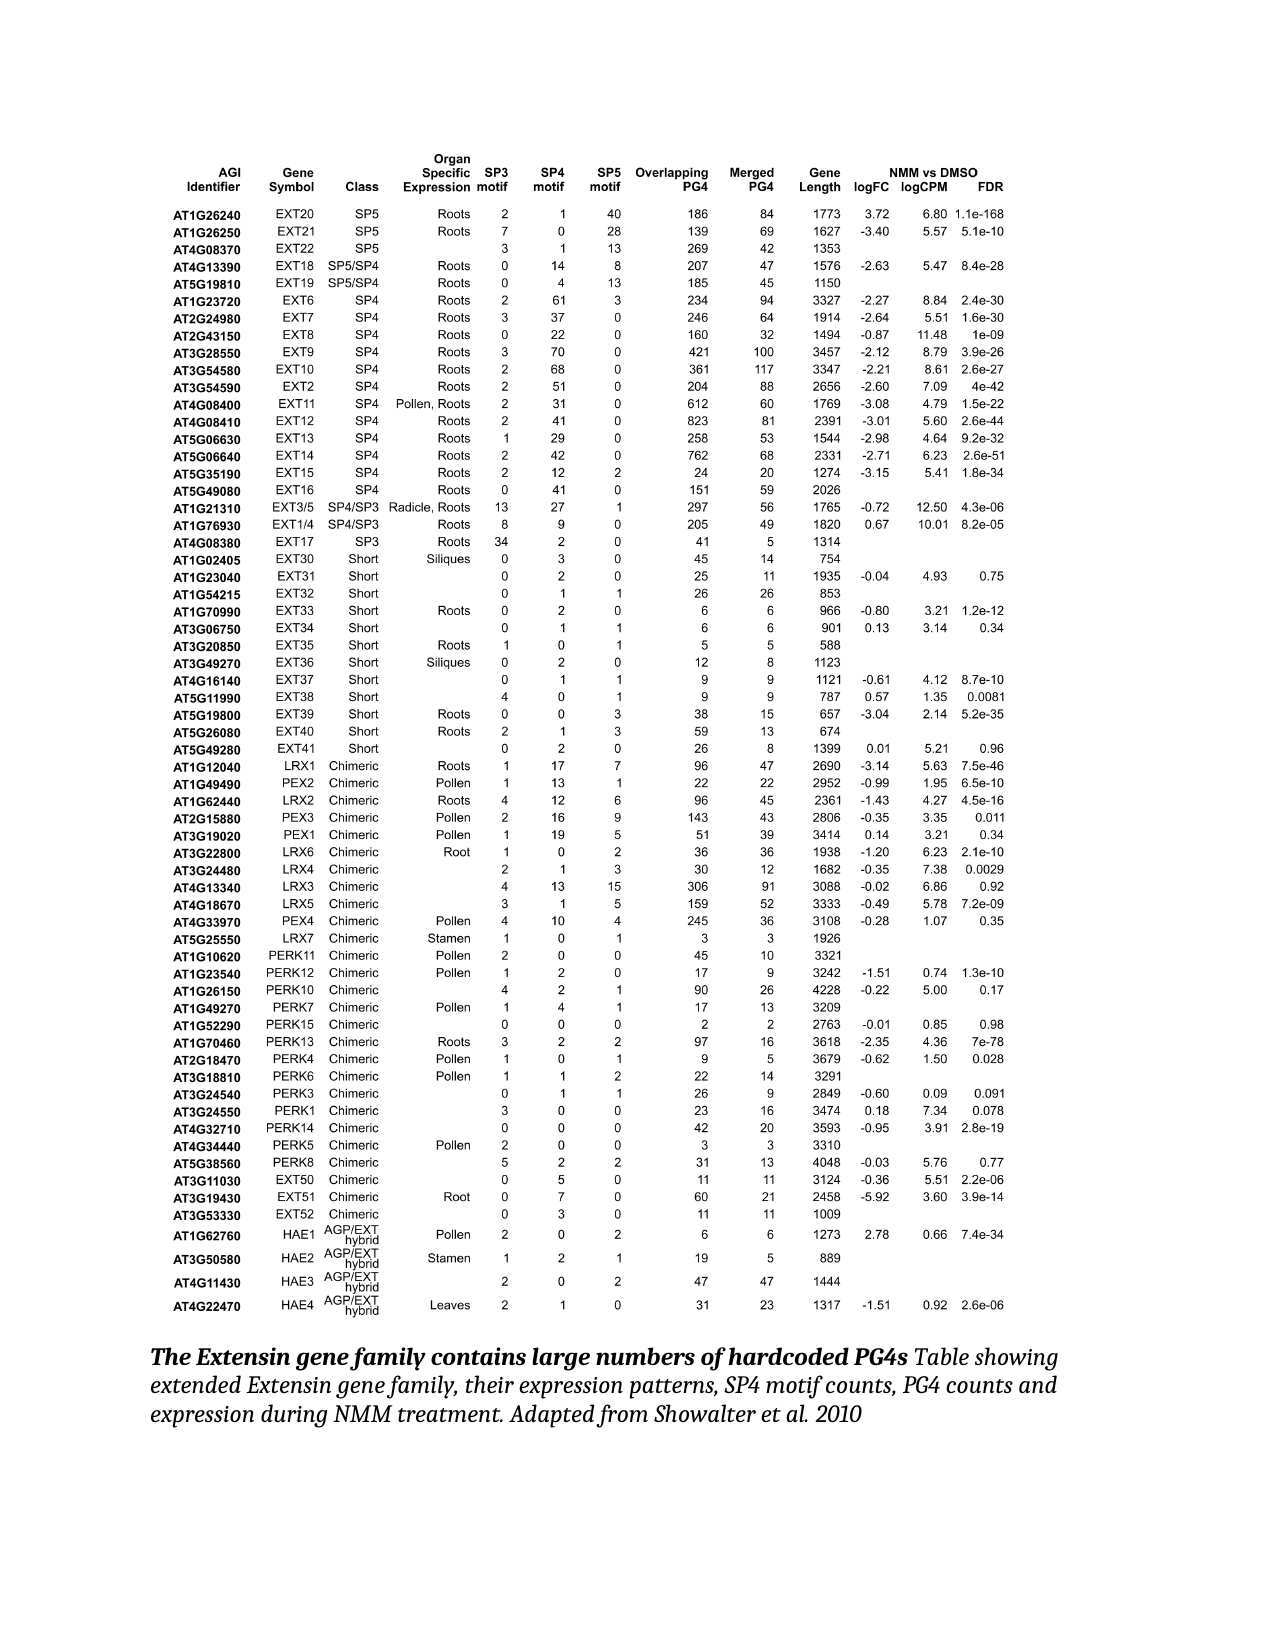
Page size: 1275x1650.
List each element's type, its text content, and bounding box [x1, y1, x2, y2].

picture [168, 150, 1008, 1322]
text The Extensin gene family contains large numbers of hardcoded PG4s Table showing extended Extensin gene family, their expression patterns, SP4 motif counts, PG4 counts and expression during NMM treatment. Adapted from Showalter et al. 2010 [150, 1343, 1125, 1429]
